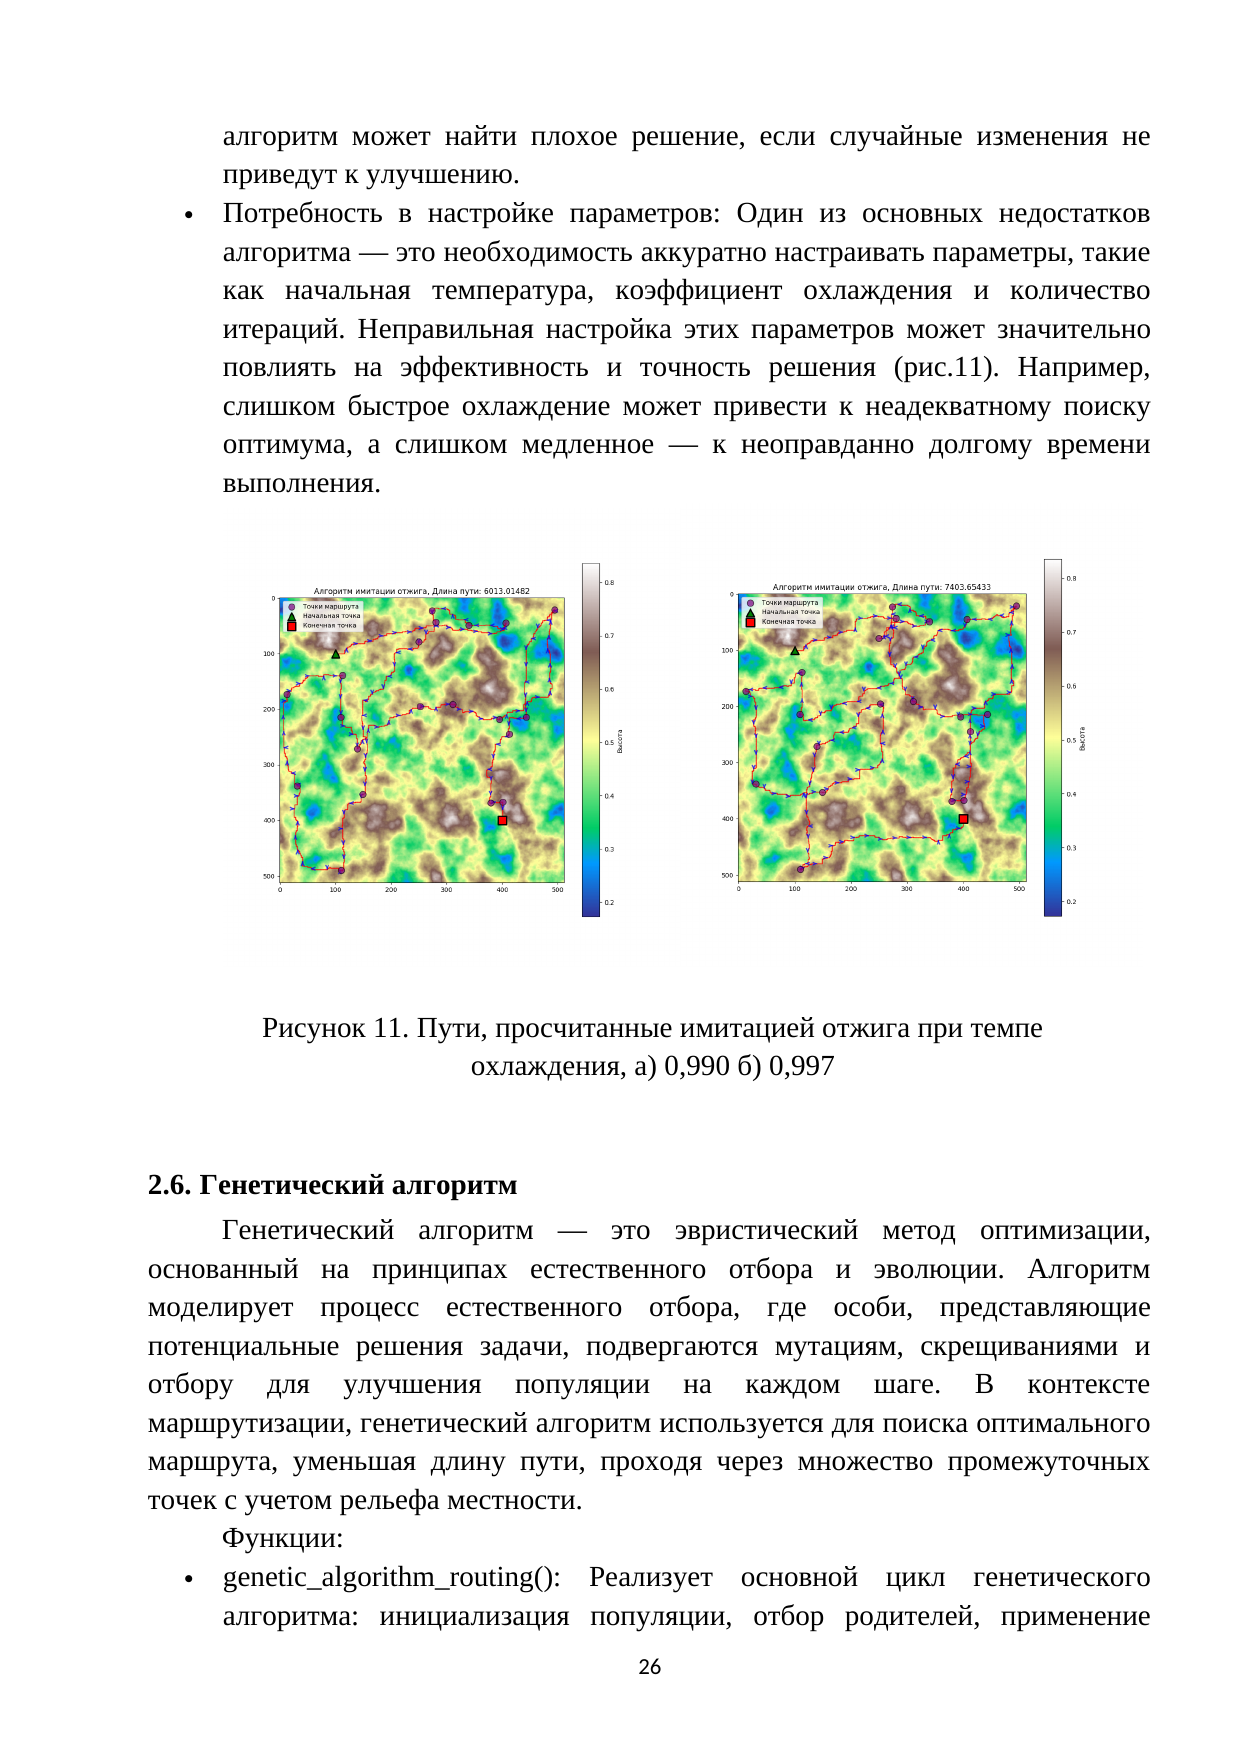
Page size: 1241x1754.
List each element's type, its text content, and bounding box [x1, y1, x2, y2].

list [185, 1559, 1152, 1631]
picture [222, 503, 1144, 967]
text Функции: [148, 1521, 1152, 1554]
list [185, 118, 1152, 190]
subtitle Генетический алгоритм [148, 1167, 1152, 1201]
list Потребность в настройке параметров: Один из основных недостатков алгоритма — это необходимость аккуратно настраивать параметры, такие как начальная температура, коэффициент охлаждения и количество итераций. Неправильная настройка этих параметров может значительно повлиять на эффективность и точность решения (рис.11). Например, слишком быстрое охлаждение может привести к неадекватному поиску оптимума, а слишком медленное — к неоправданно долгому времени выполнения. [185, 195, 1152, 498]
text Генетический алгоритм — это эвристический метод оптимизации, основанный на принципах естественного отбора и эволюции. Алгоритм моделирует процесс естественного отбора, где особи, представляющие потенциальные решения задачи, подвергаются мутациям, скрещиваниями и отбору для улучшения популяции на каждом шаге. В контексте маршрутизации, генетический алгоритм используется для поиска оптимального маршрута, уменьшая длину пути, проходя через множество промежуточных точек с учетом рельефа местности. [148, 1212, 1152, 1516]
